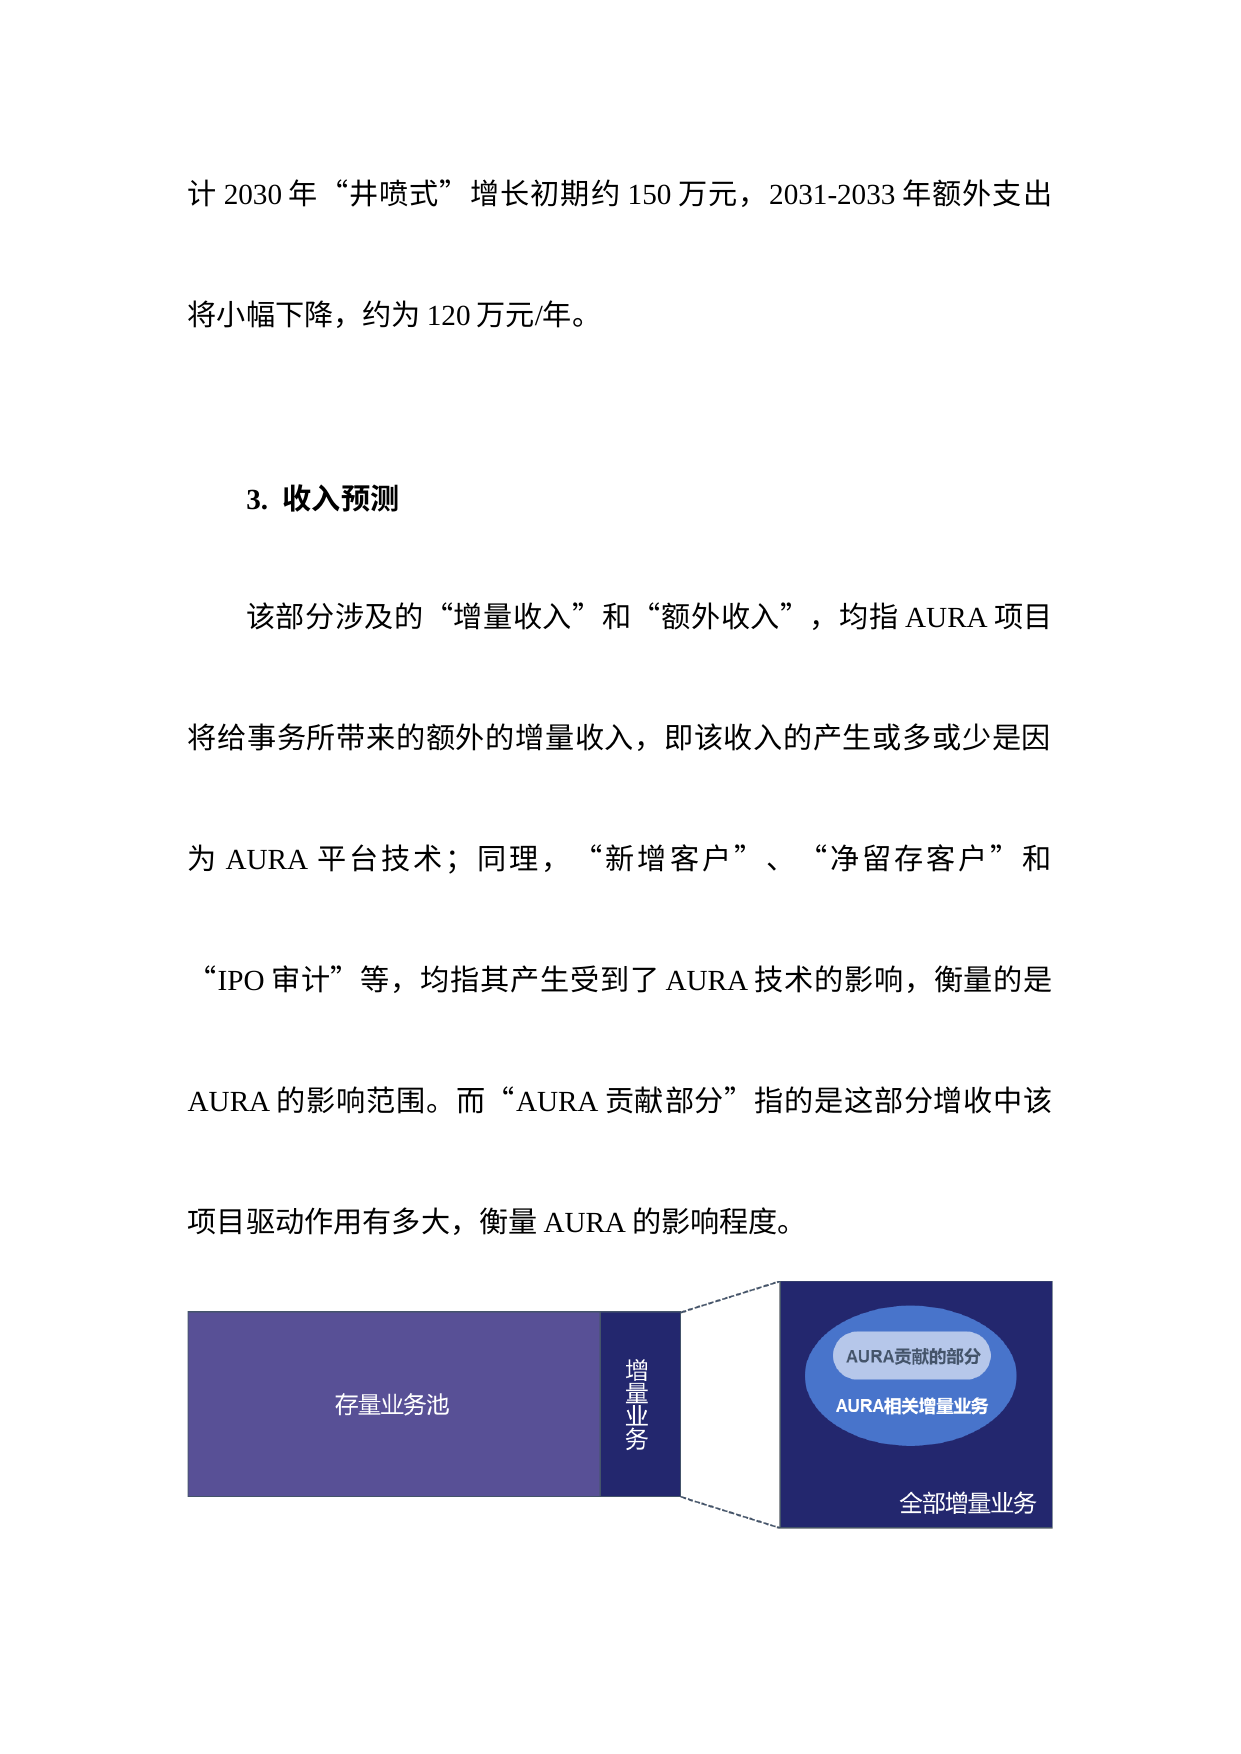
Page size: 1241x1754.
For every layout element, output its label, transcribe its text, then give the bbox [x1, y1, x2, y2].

picture [187, 1281, 1053, 1530]
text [187, 151, 1053, 353]
text 该部分涉及的“增量收入”和“额外收入”，均指AURA项目将给事务所带来的额外的增量收入，即该收入的产生或多或少是因为AURA平台技术；同理，“新增客户”、“净留存客户”和“IPO审计”等，均指其产生受到了AURA技术的影响，衡量的是AURA的影响范围。而“AURA贡献部分”指的是这部分增收中该项目驱动作用有多大，衡量AURA的影响程度。 [187, 574, 1053, 1260]
subtitle 3. 收入预测 [187, 456, 1053, 537]
